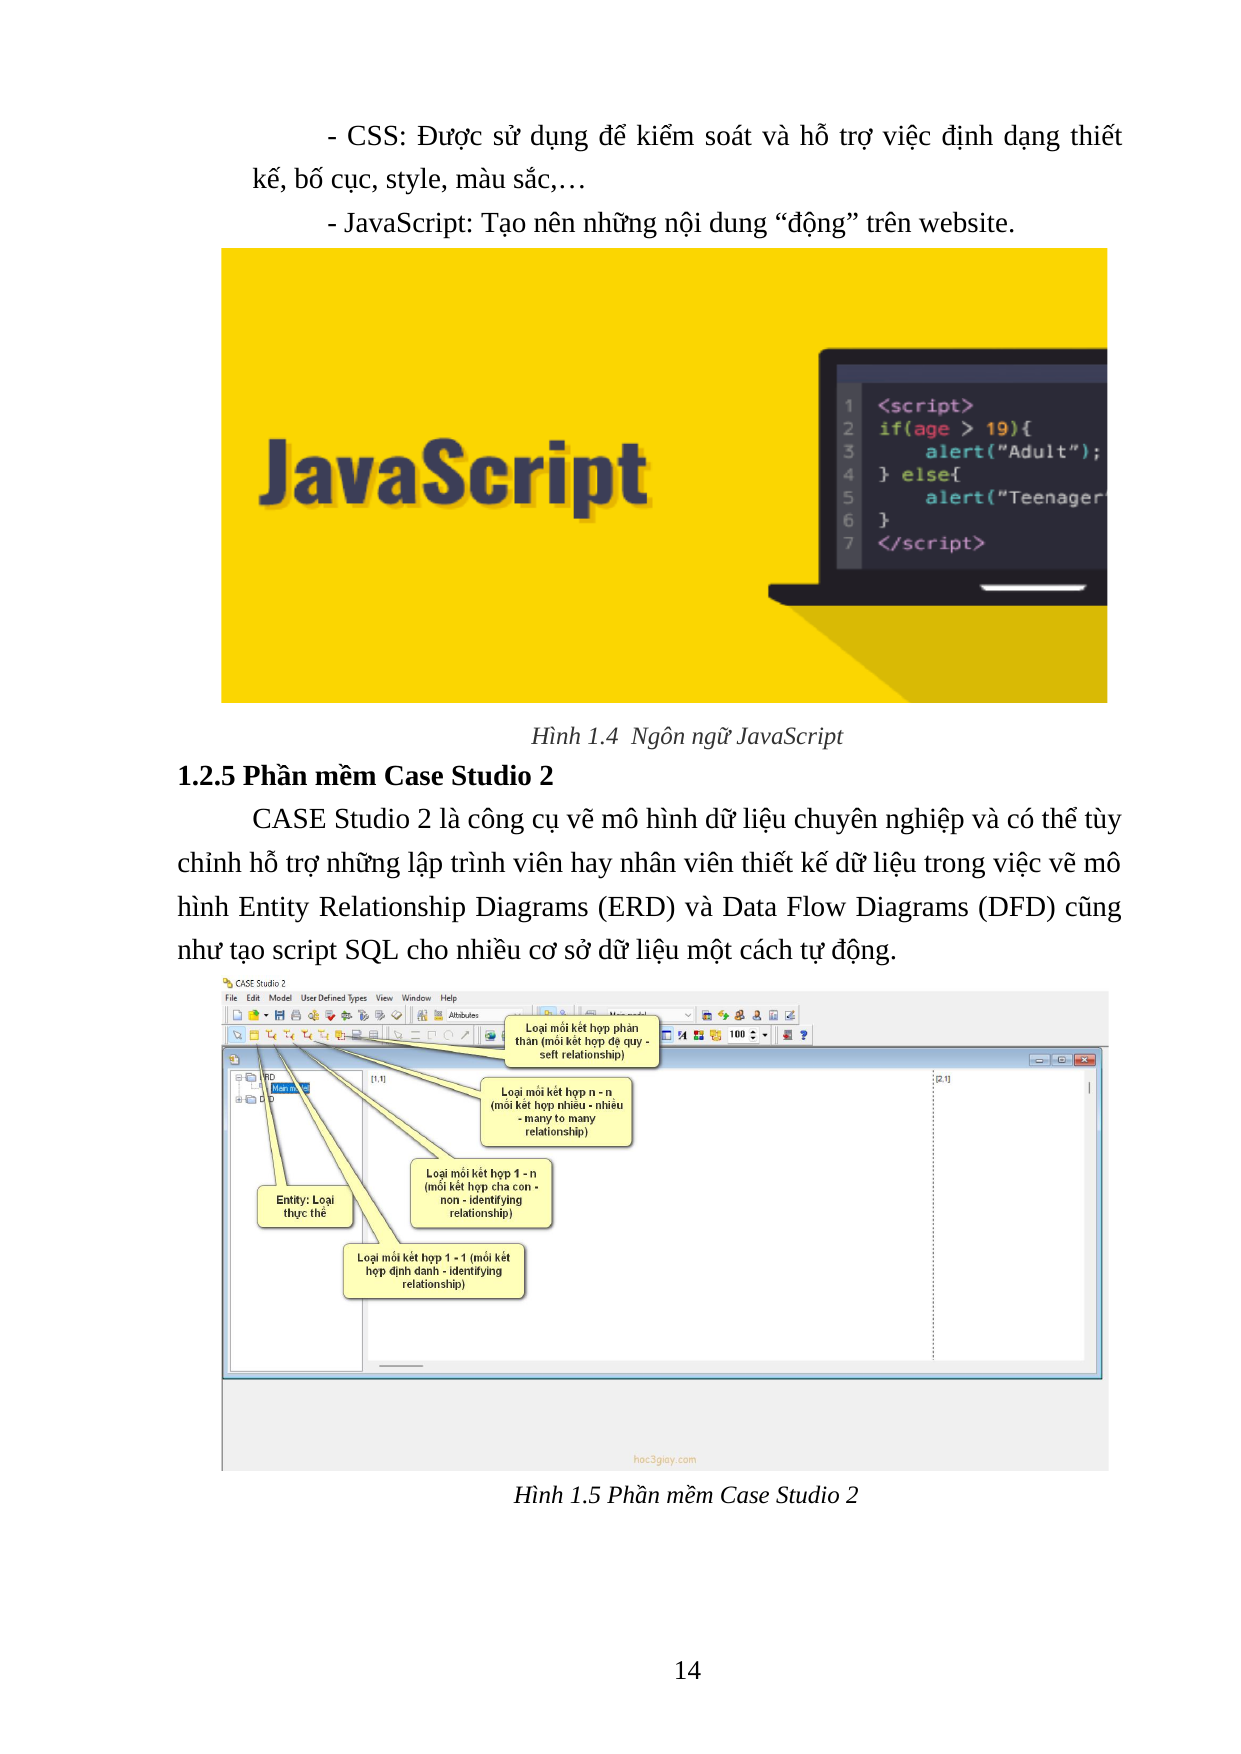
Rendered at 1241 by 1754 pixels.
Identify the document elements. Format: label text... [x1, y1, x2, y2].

picture [221, 248, 1108, 703]
text - CSS: Được sử dụng để kiểm soát và hỗ trợ việc định dạng thiết kế, bố cục, style, màu sắc,… [252, 118, 1122, 195]
text CASE Studio 2 là công cụ vẽ mô hình dữ liệu chuyên nghiệp và có thể tùy chỉnh hỗ trợ những lập trình viên hay nhân viên thiết kế dữ liệu trong việc vẽ mô hình Entity Relationship Diagrams (ERD) và Data Flow Diagrams (DFD) cũng như tạo script SQL cho nhiều cơ sở dữ liệu một cách tự động. [177, 802, 1122, 966]
picture [221, 975, 1109, 1471]
text - JavaScript: Tạo nên những nội dung “động” trên website. [252, 205, 1122, 239]
text Hình 1.5 Phần mềm Case Studio 2 [177, 1480, 1122, 1509]
text Hình 1.4 Ngôn ngữ JavaScript [177, 721, 1122, 749]
subtitle 1.2.5 Phần mềm Case Studio 2 [177, 758, 1122, 792]
